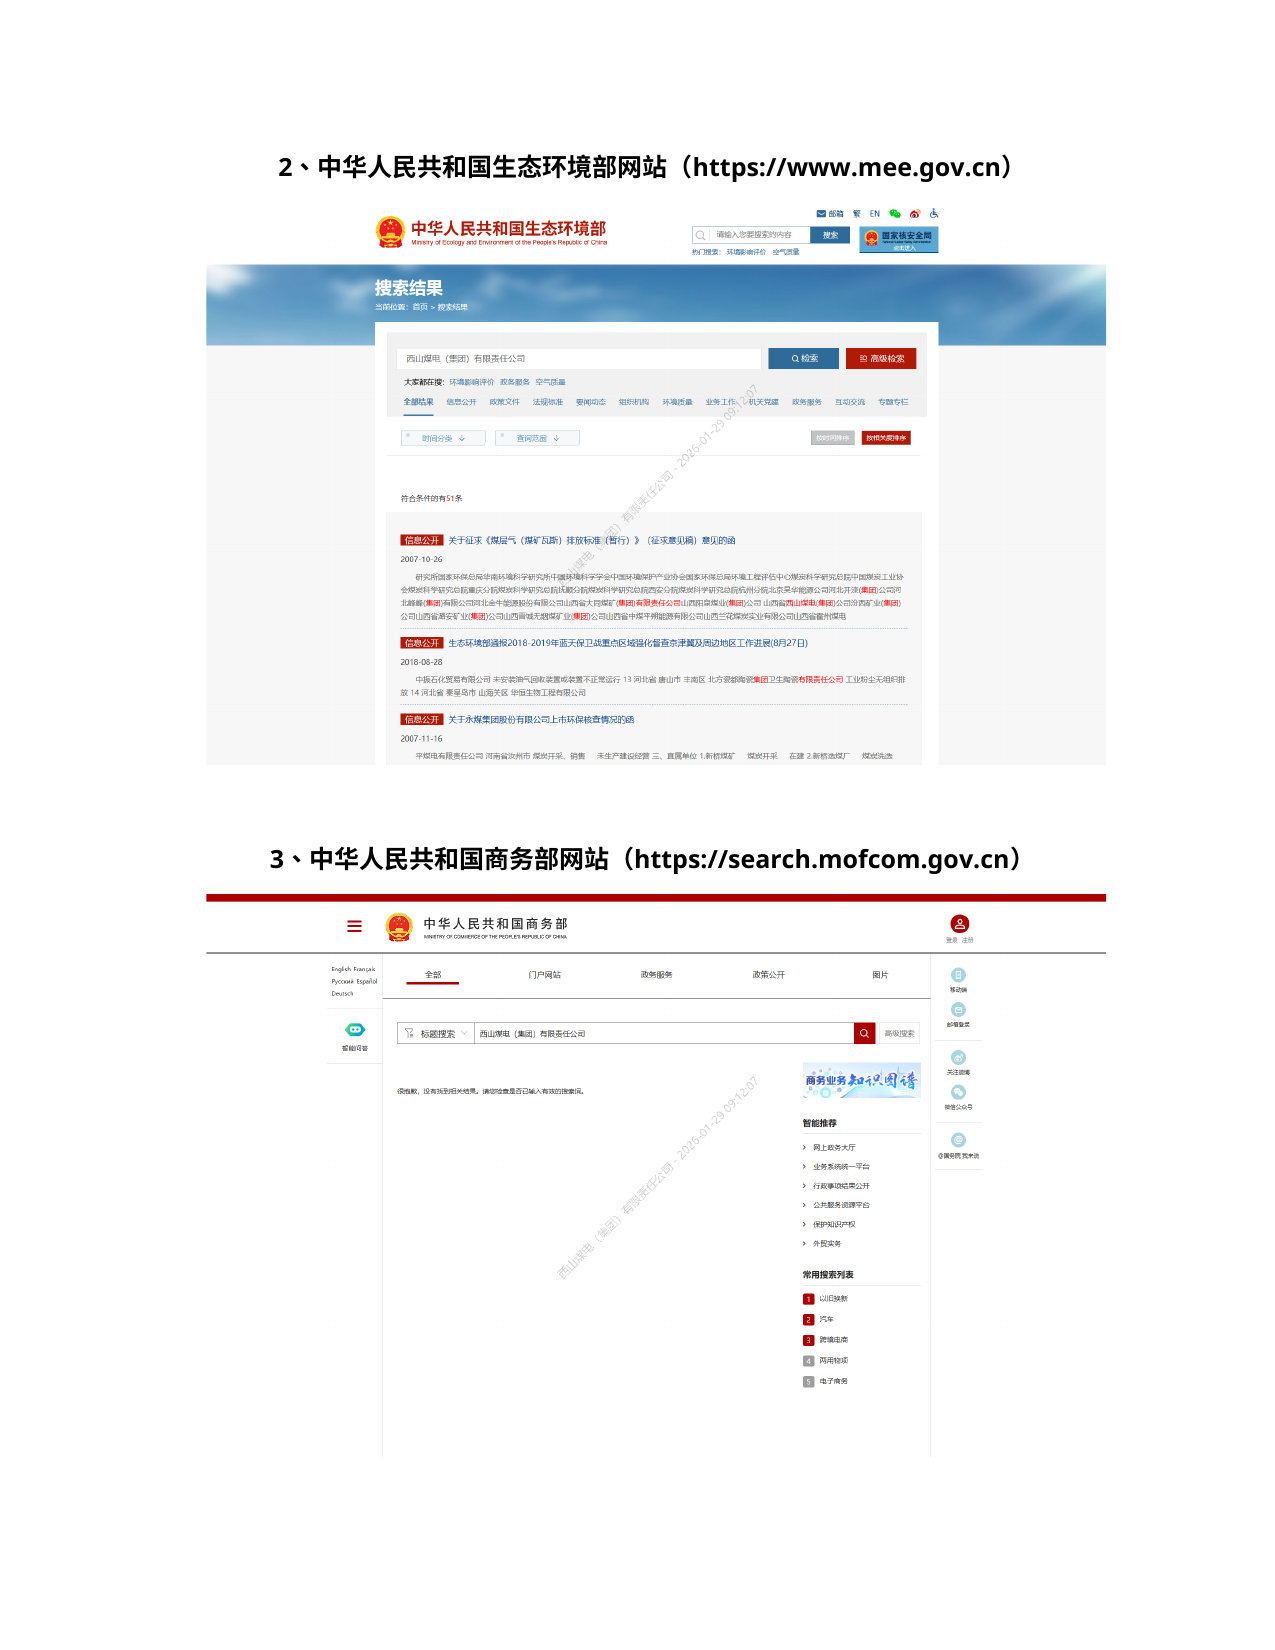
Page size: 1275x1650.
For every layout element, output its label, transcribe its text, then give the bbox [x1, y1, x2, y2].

picture [206, 894, 1107, 1457]
picture [206, 202, 1107, 765]
